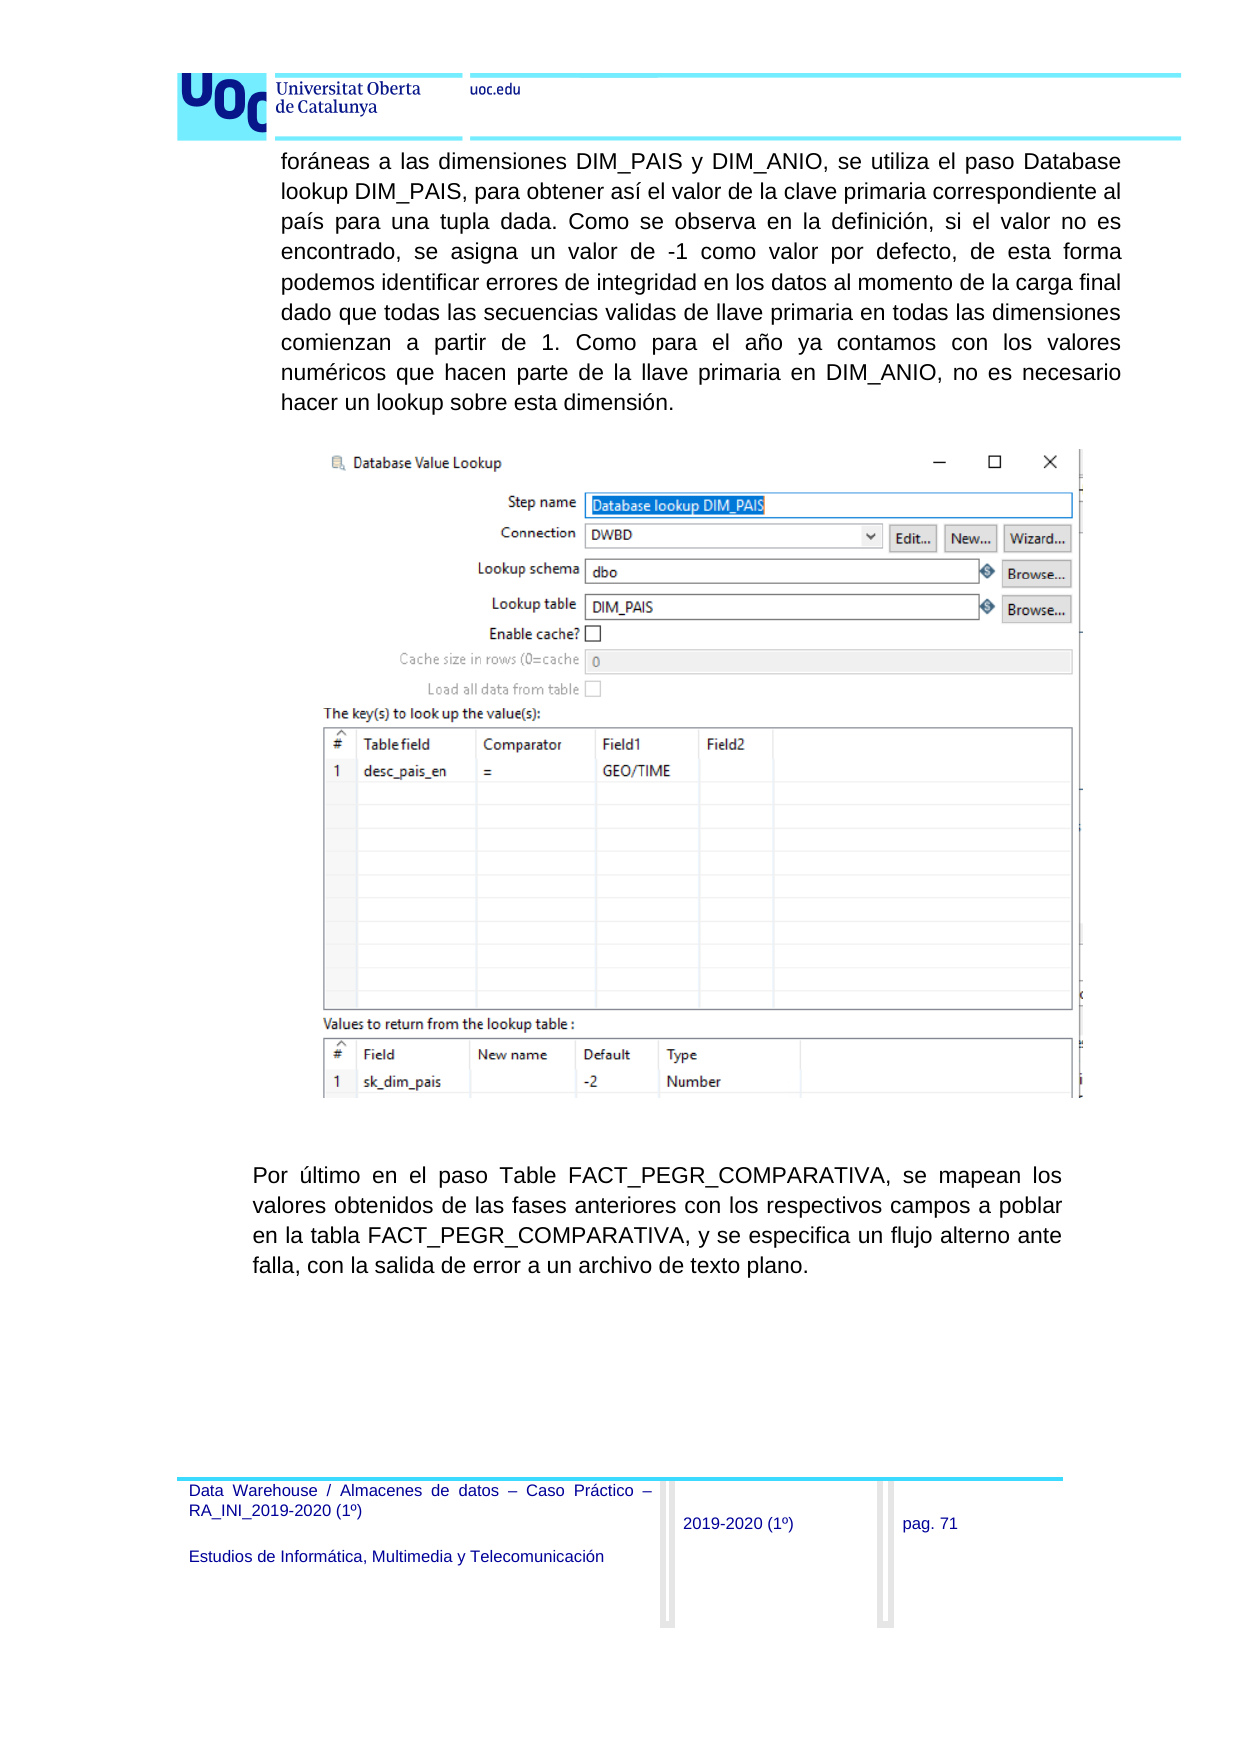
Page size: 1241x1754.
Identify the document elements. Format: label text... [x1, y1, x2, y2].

picture [320, 449, 1083, 1098]
picture [177, 73, 1182, 144]
list Por último en el paso Table FACT_PEGR_COMPARATIVA, se mapean los valores obtenidos de las fases anteriores con los respectivos campos a poblar en la tabla FACT_PEGR_COMPARATIVA, y se especifica un flujo alterno ante falla, con la salida de error a un archivo de texto plano. [252, 1162, 1063, 1279]
